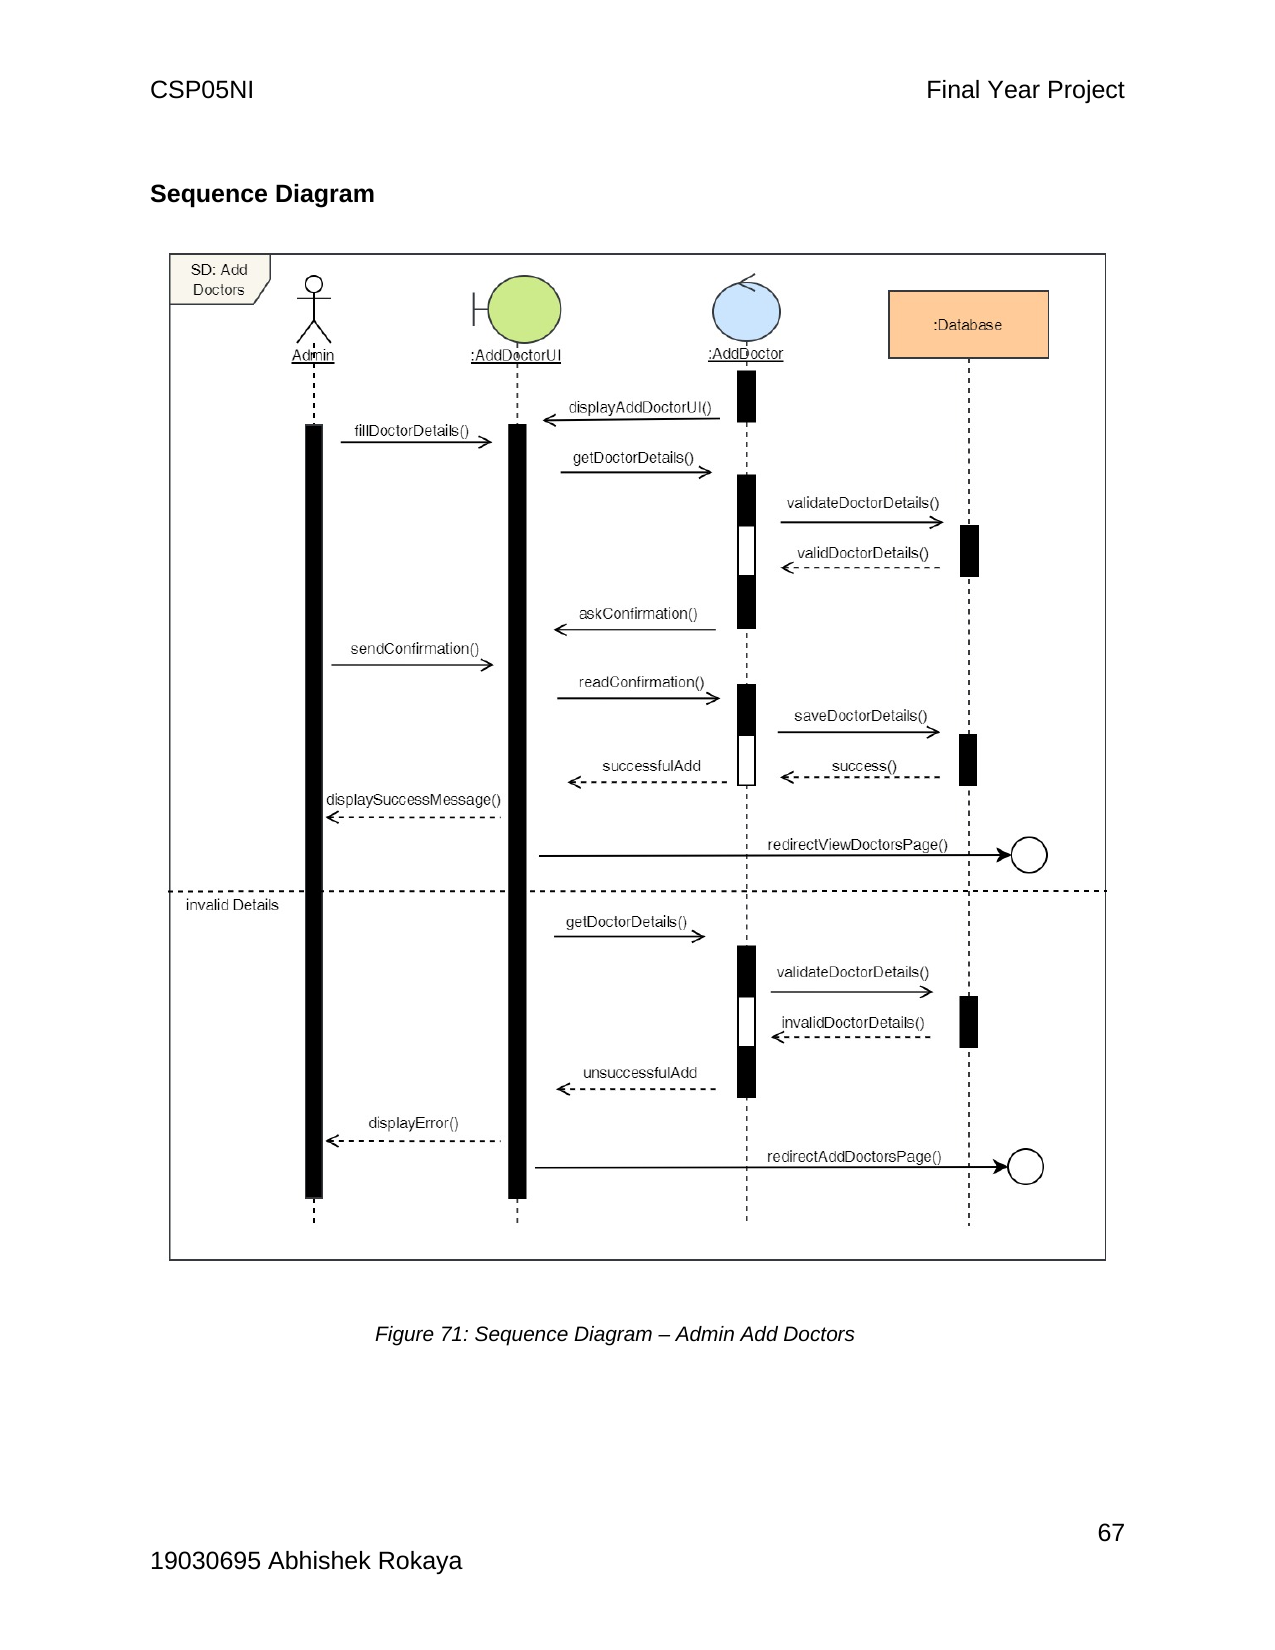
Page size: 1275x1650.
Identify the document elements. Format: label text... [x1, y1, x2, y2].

picture [150, 236, 1125, 1277]
text Sequence Diagram [150, 179, 1125, 207]
text Figure 71: Sequence Diagram – Admin Add Doctors [375, 1321, 1125, 1345]
